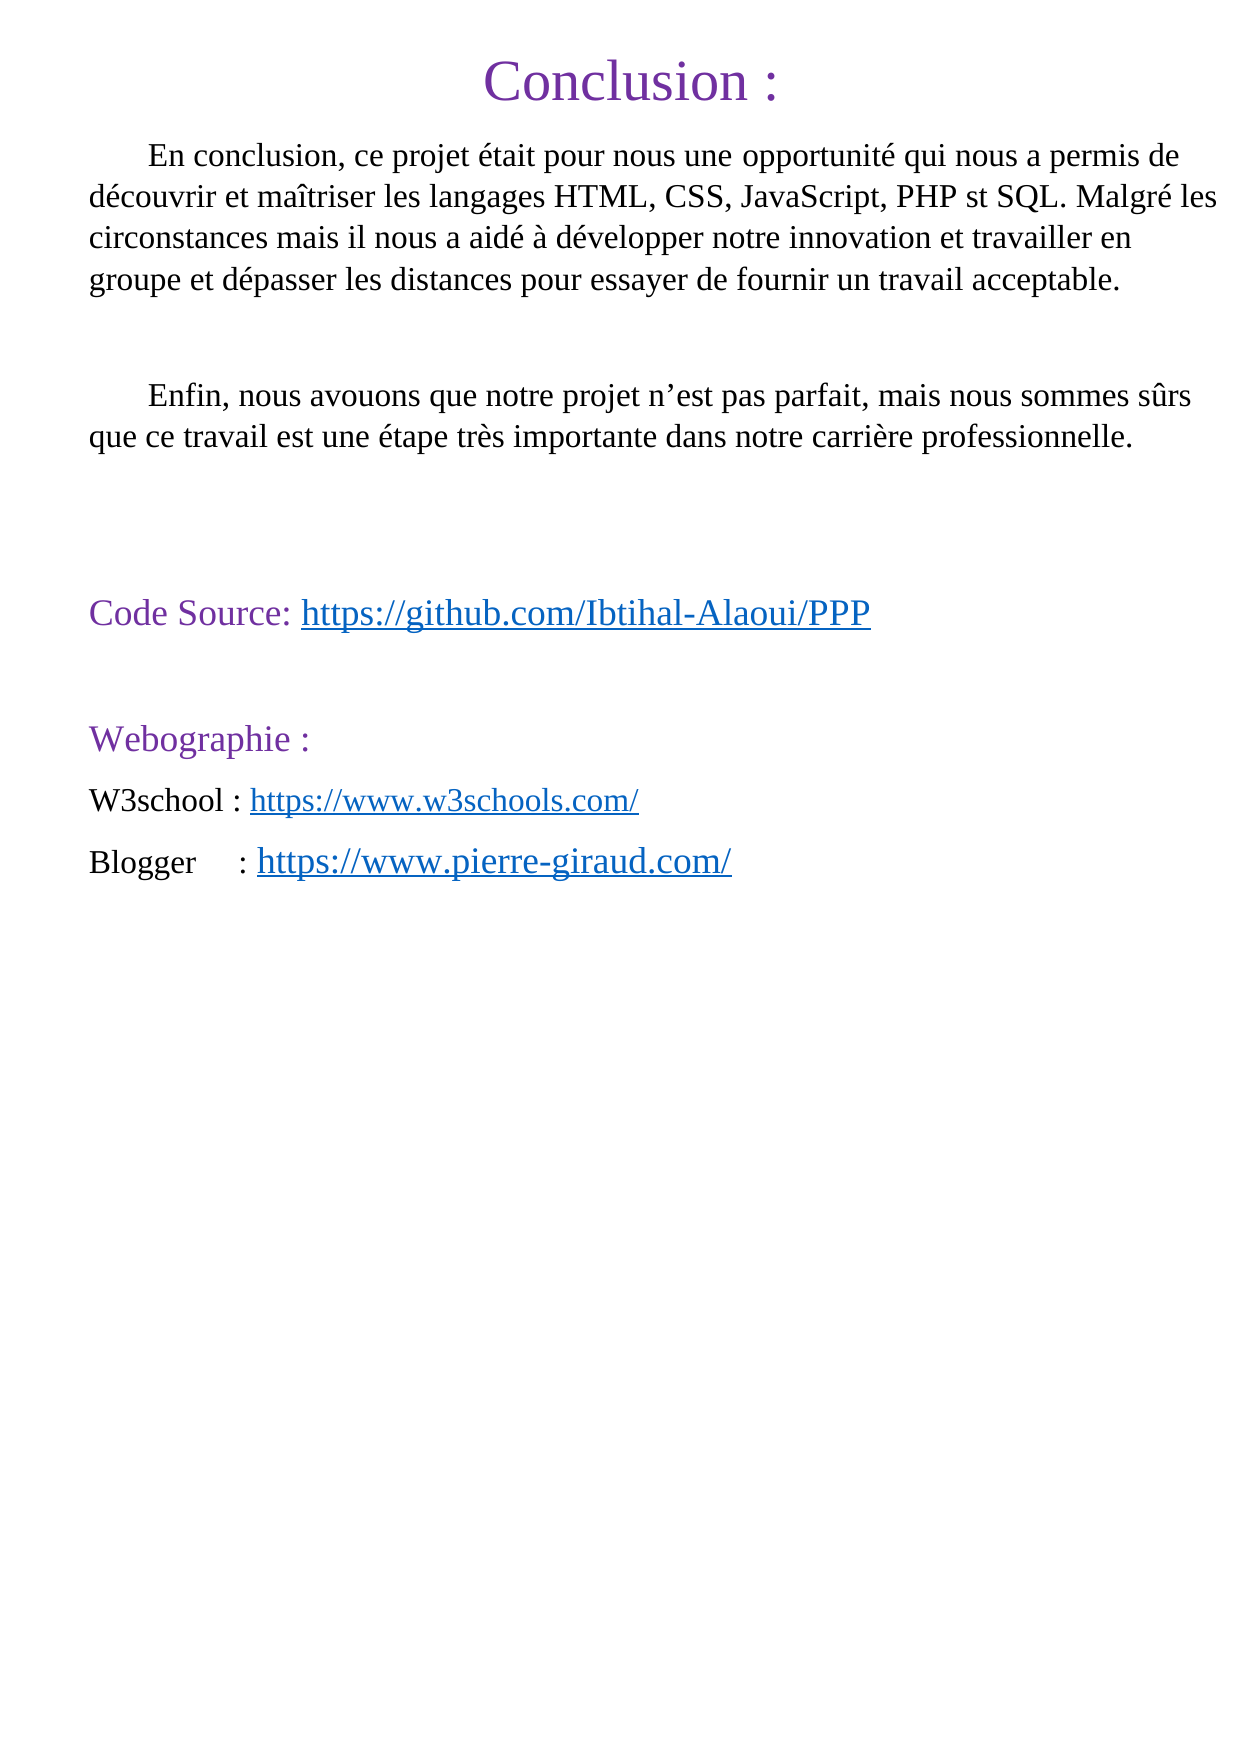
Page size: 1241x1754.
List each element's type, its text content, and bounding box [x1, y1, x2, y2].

text Webographie : [74, 717, 1226, 760]
text Enfin, nous avouons que notre projet n’est pas parfait, mais nous sommes sûrs que ce travail est une étape très importante dans notre carrière professionnelle. [89, 375, 1226, 454]
text En conclusion, ce projet était pour nous une opportunité qui nous a permis de découvrir et maîtriser les langages HTML, CSS, JavaScript, PHP st SQL. Malgré les circonstances mais il nous a aidé à développer notre innovation et travailler en groupe et dépasser les distances pour essayer de fournir un travail acceptable. [89, 135, 1226, 297]
text Conclusion : [89, 46, 1226, 113]
text Code Source: https://github.com/Ibtihal-Alaoui/PPP [74, 590, 1226, 633]
text W3school : https://www.w3schools.com/ [74, 780, 1226, 818]
text Blogger : https://www.pierre-giraud.com/ [74, 838, 1226, 881]
